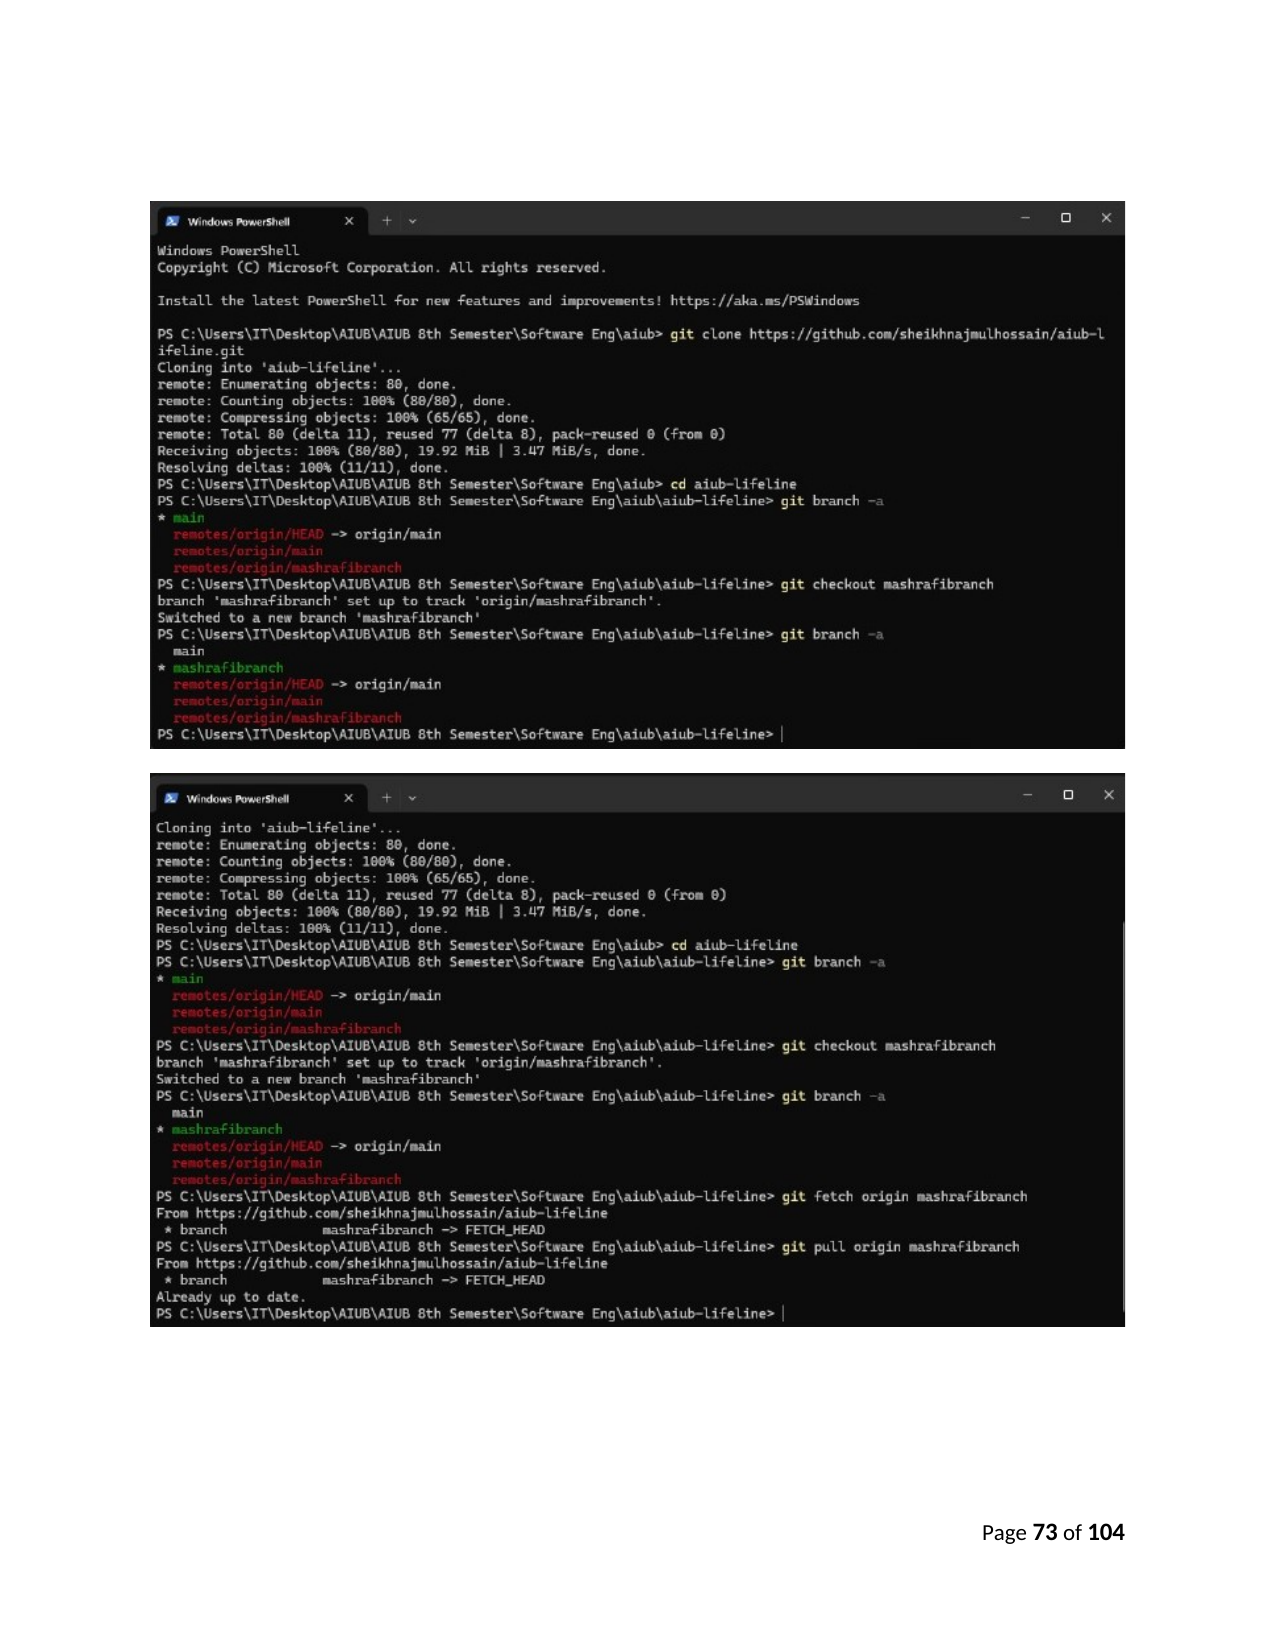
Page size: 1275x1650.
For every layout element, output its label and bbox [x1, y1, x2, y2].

picture [150, 773, 1125, 1327]
picture [150, 201, 1125, 749]
